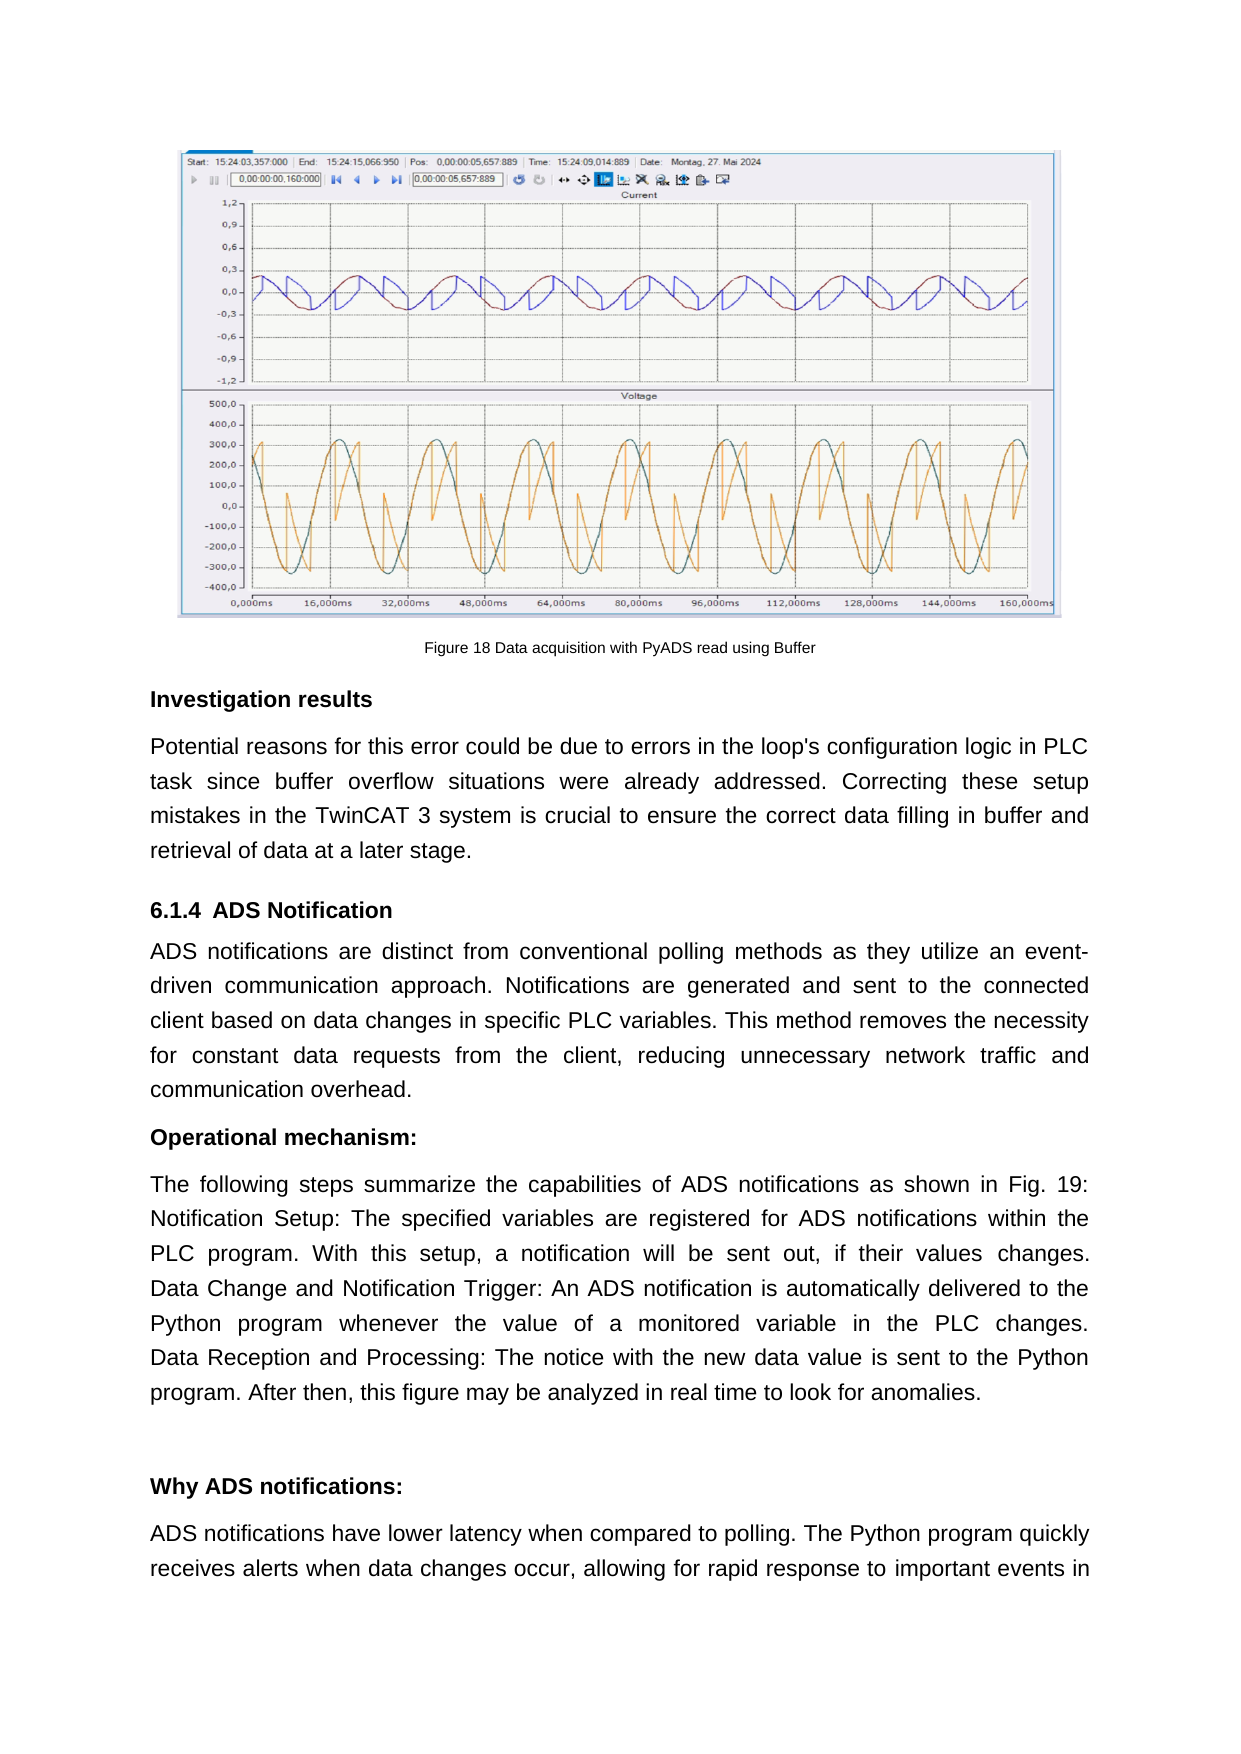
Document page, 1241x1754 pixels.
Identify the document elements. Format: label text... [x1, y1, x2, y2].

text ADS notifications are distinct from conventional polling methods as they utilize an event-driven communication approach. Notifications are generated and sent to the connected client based on data changes in specific PLC variables. This method removes the necessity for constant data requests from the client, reducing unnecessary network traffic and communication overhead. [150, 938, 1090, 1103]
picture [177, 150, 1063, 618]
text Investigation results [150, 686, 1090, 712]
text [150, 1520, 1090, 1581]
text Figure 18 Data acquisition with PyADS read using Buffer [150, 639, 1090, 657]
text The following steps summarize the capabilities of ADS notifications as shown in Fig. 19: Notification Setup: The specified variables are registered for ADS notifications within the PLC program. With this setup, a notification will be sent out, if their values changes. Data Change and Notification Trigger: An ADS notification is automatically delivered to the Python program whenever the value of a monitored variable in the PLC changes. Data Reception and Processing: The notice with the new data value is sent to the Python program. After then, this figure may be analyzed in real time to look for anomalies. [150, 1171, 1090, 1405]
text Operational mechanism: [150, 1123, 1090, 1150]
subtitle ADS Notification [150, 897, 1090, 923]
text Why ADS notifications: [150, 1473, 1090, 1499]
text Potential reasons for this error could be due to errors in the loop's configuration logic in PLC task since buffer overflow situations were already addressed. Correcting these setup mistakes in the TwinCAT 3 system is crucial to ensure the correct data filling in buffer and retrieval of data at a later stage. [150, 733, 1090, 863]
